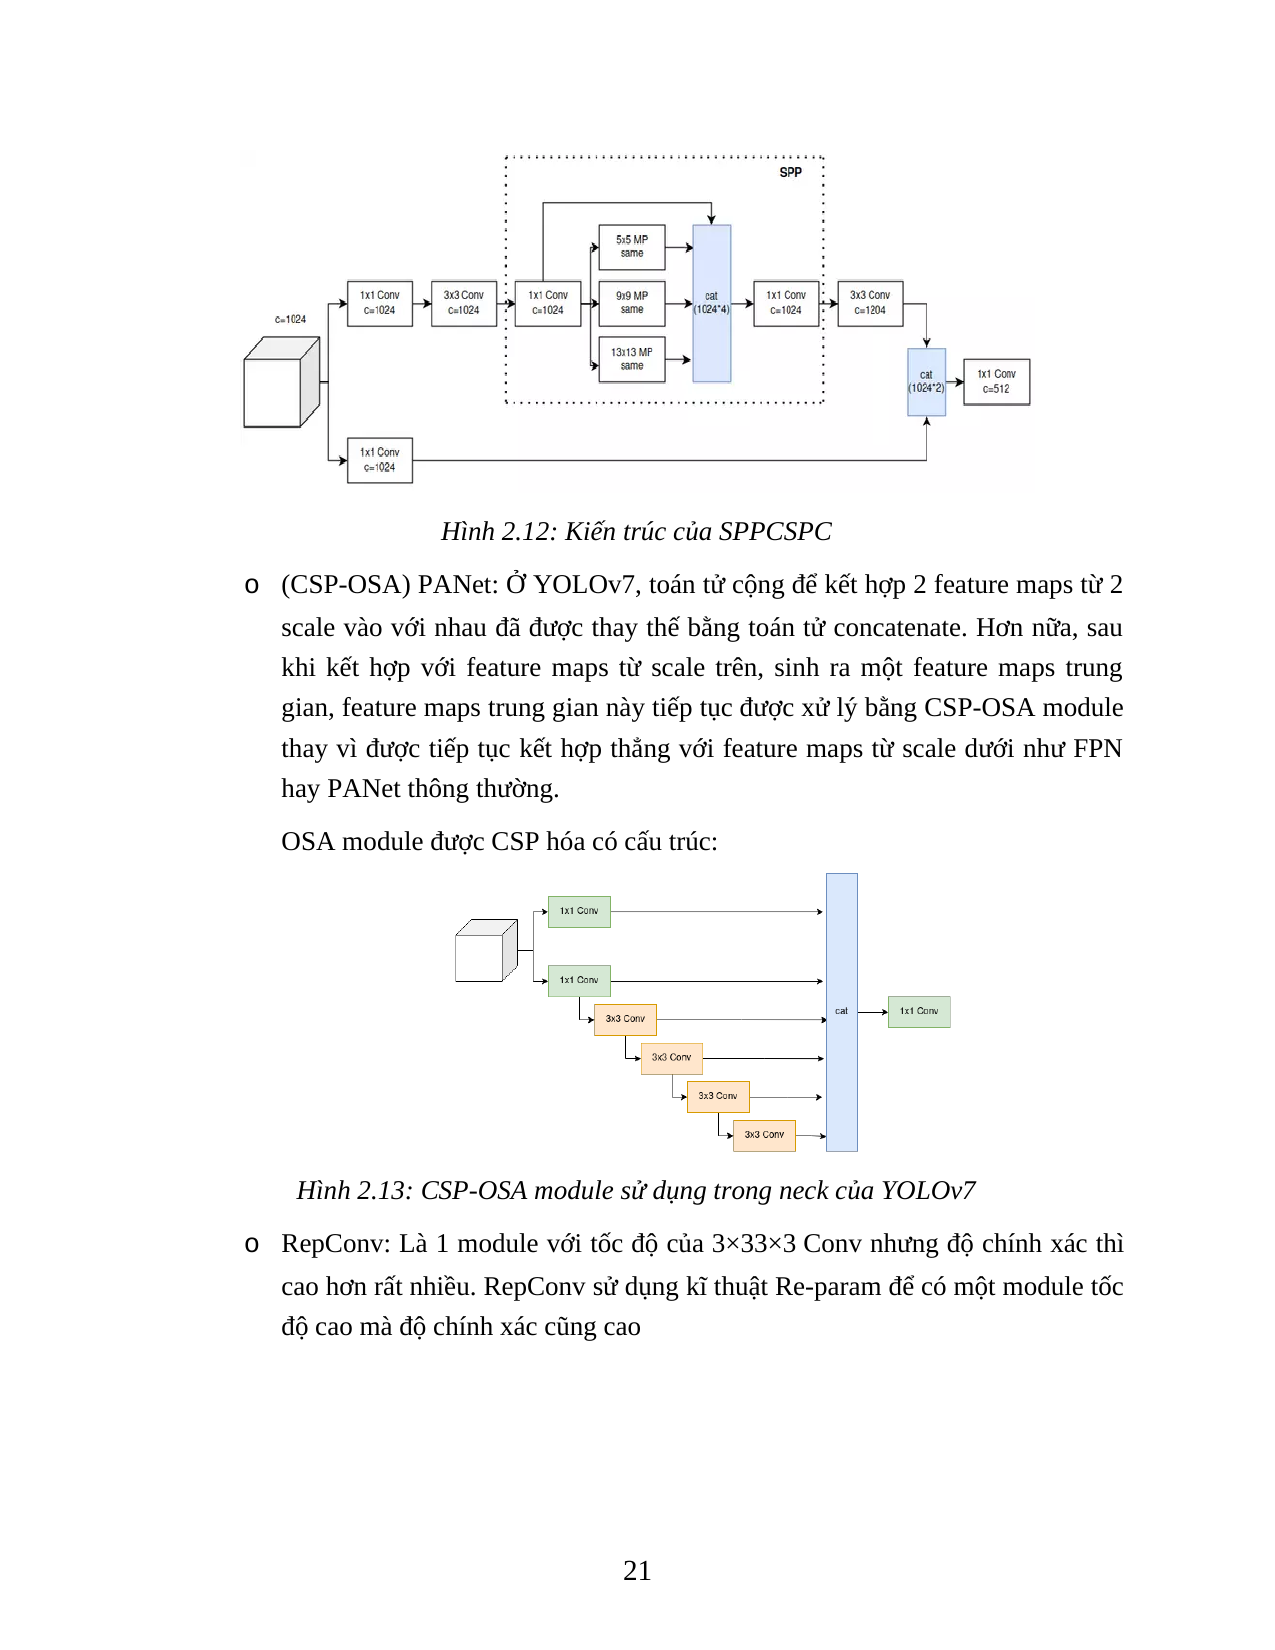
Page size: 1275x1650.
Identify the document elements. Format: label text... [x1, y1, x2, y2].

picture [240, 150, 1035, 493]
picture [455, 865, 951, 1152]
text Hình 2.13: CSP-OSA module sử dụng trong neck của YOLOv7 [150, 1174, 1125, 1205]
text OSA module được CSP hóa có cấu trúc: [225, 825, 1125, 856]
list (CSP-OSA) PANet: Ở YOLOv7, toán tử cộng để kết hợp 2 feature maps từ 2 scale vào với nhau đã được thay thế bằng toán tử concatenate. Hơn nữa, sau khi kết hợp với feature maps từ scale trên, sinh ra một feature maps trung gian, feature maps trung gian này tiếp tục được xử lý bằng CSP-OSA module thay vì được tiếp tục kết hợp thẳng với feature maps từ scale dưới như FPN hay PANet thông thường. [244, 568, 1125, 803]
text Hình 2.12: Kiến trúc của SPPCSPC [150, 515, 1125, 546]
list RepConv: Là 1 module với tốc độ của 3×33×3 Conv nhưng độ chính xác thì cao hơn rất nhiều. RepConv sử dụng kĩ thuật Re-param để có một module tốc độ cao mà độ chính xác cũng cao [244, 1227, 1125, 1341]
